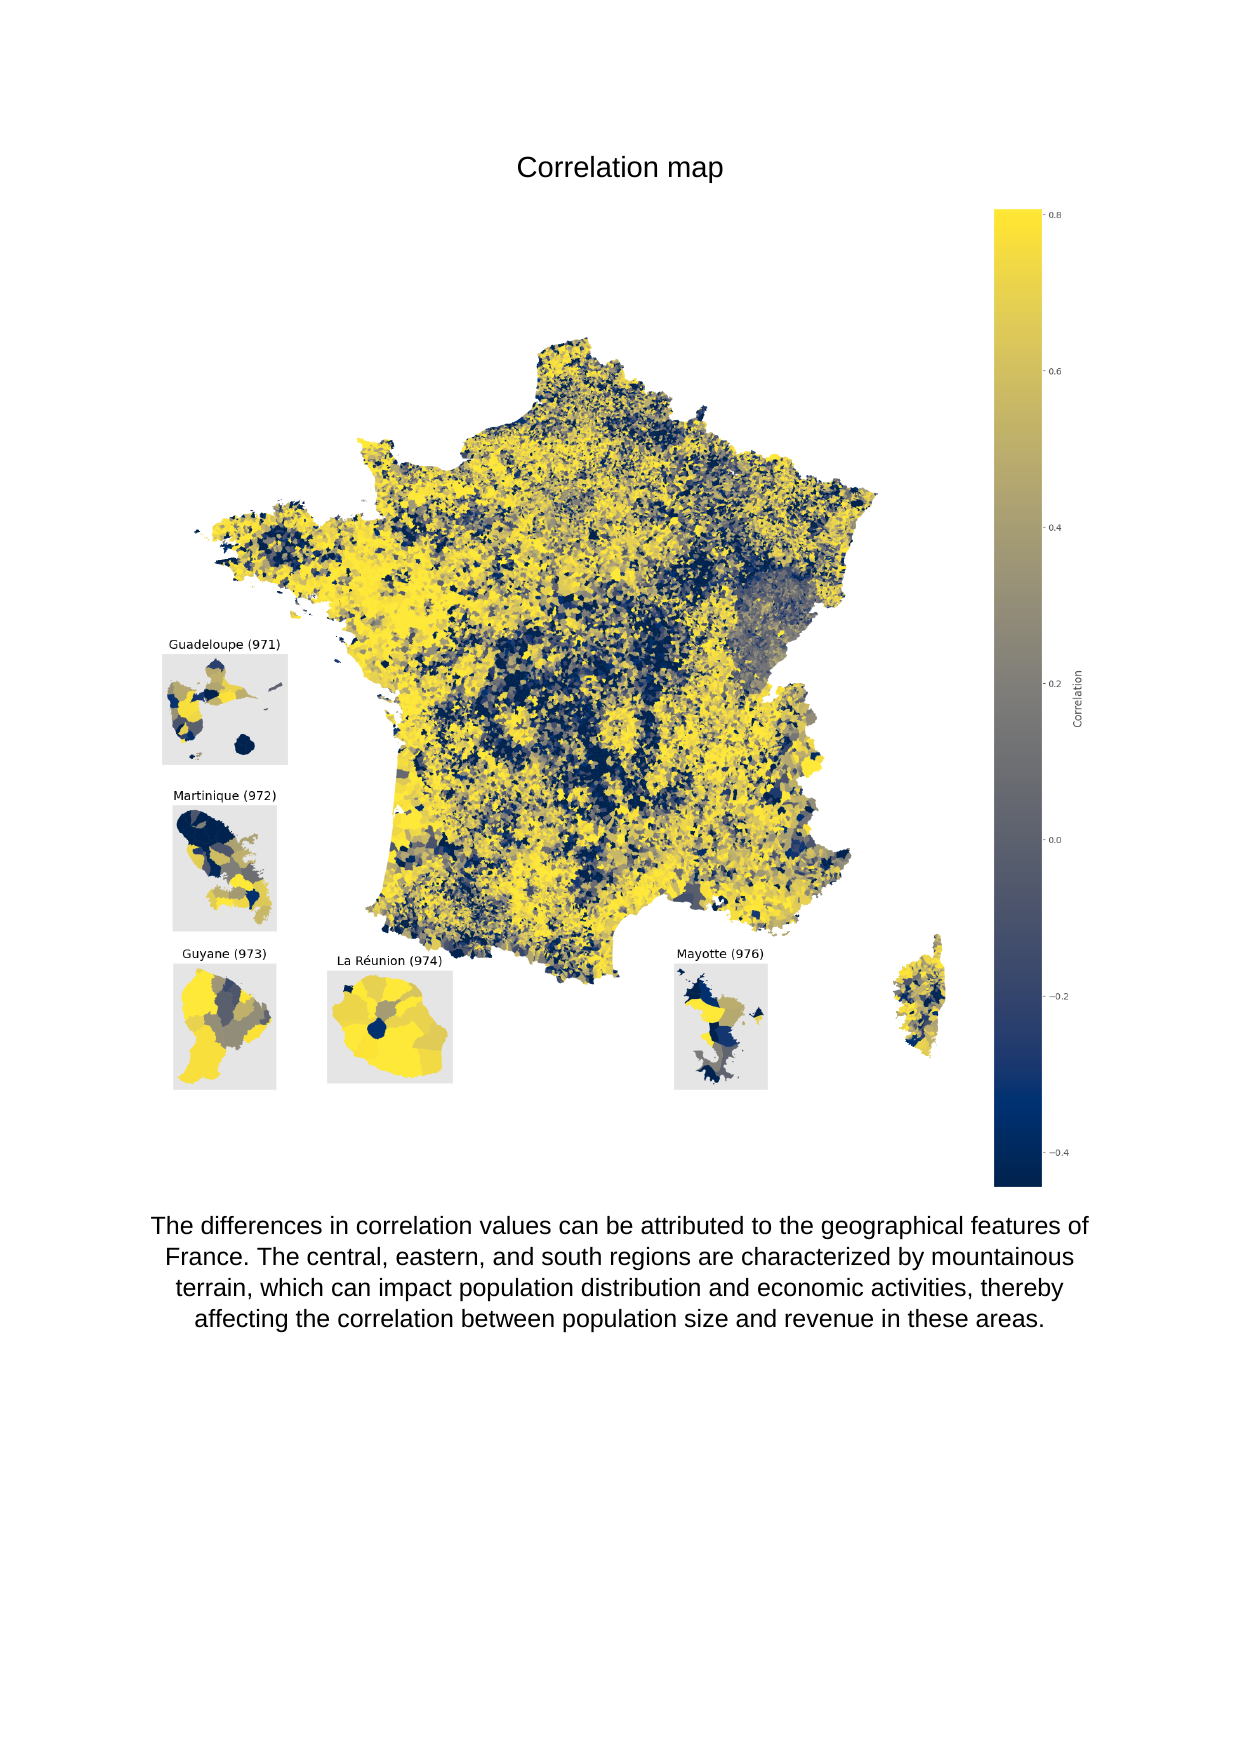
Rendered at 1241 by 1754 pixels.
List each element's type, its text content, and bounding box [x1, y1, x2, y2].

text Correlation map [150, 150, 1090, 183]
picture [150, 202, 1090, 1193]
text The differences in correlation values can be attributed to the geographical features of France. The central, eastern, and south regions are characterized by mountainous terrain, which can impact population distribution and economic activities, thereby affecting the correlation between population size and revenue in these areas. [150, 1211, 1090, 1333]
